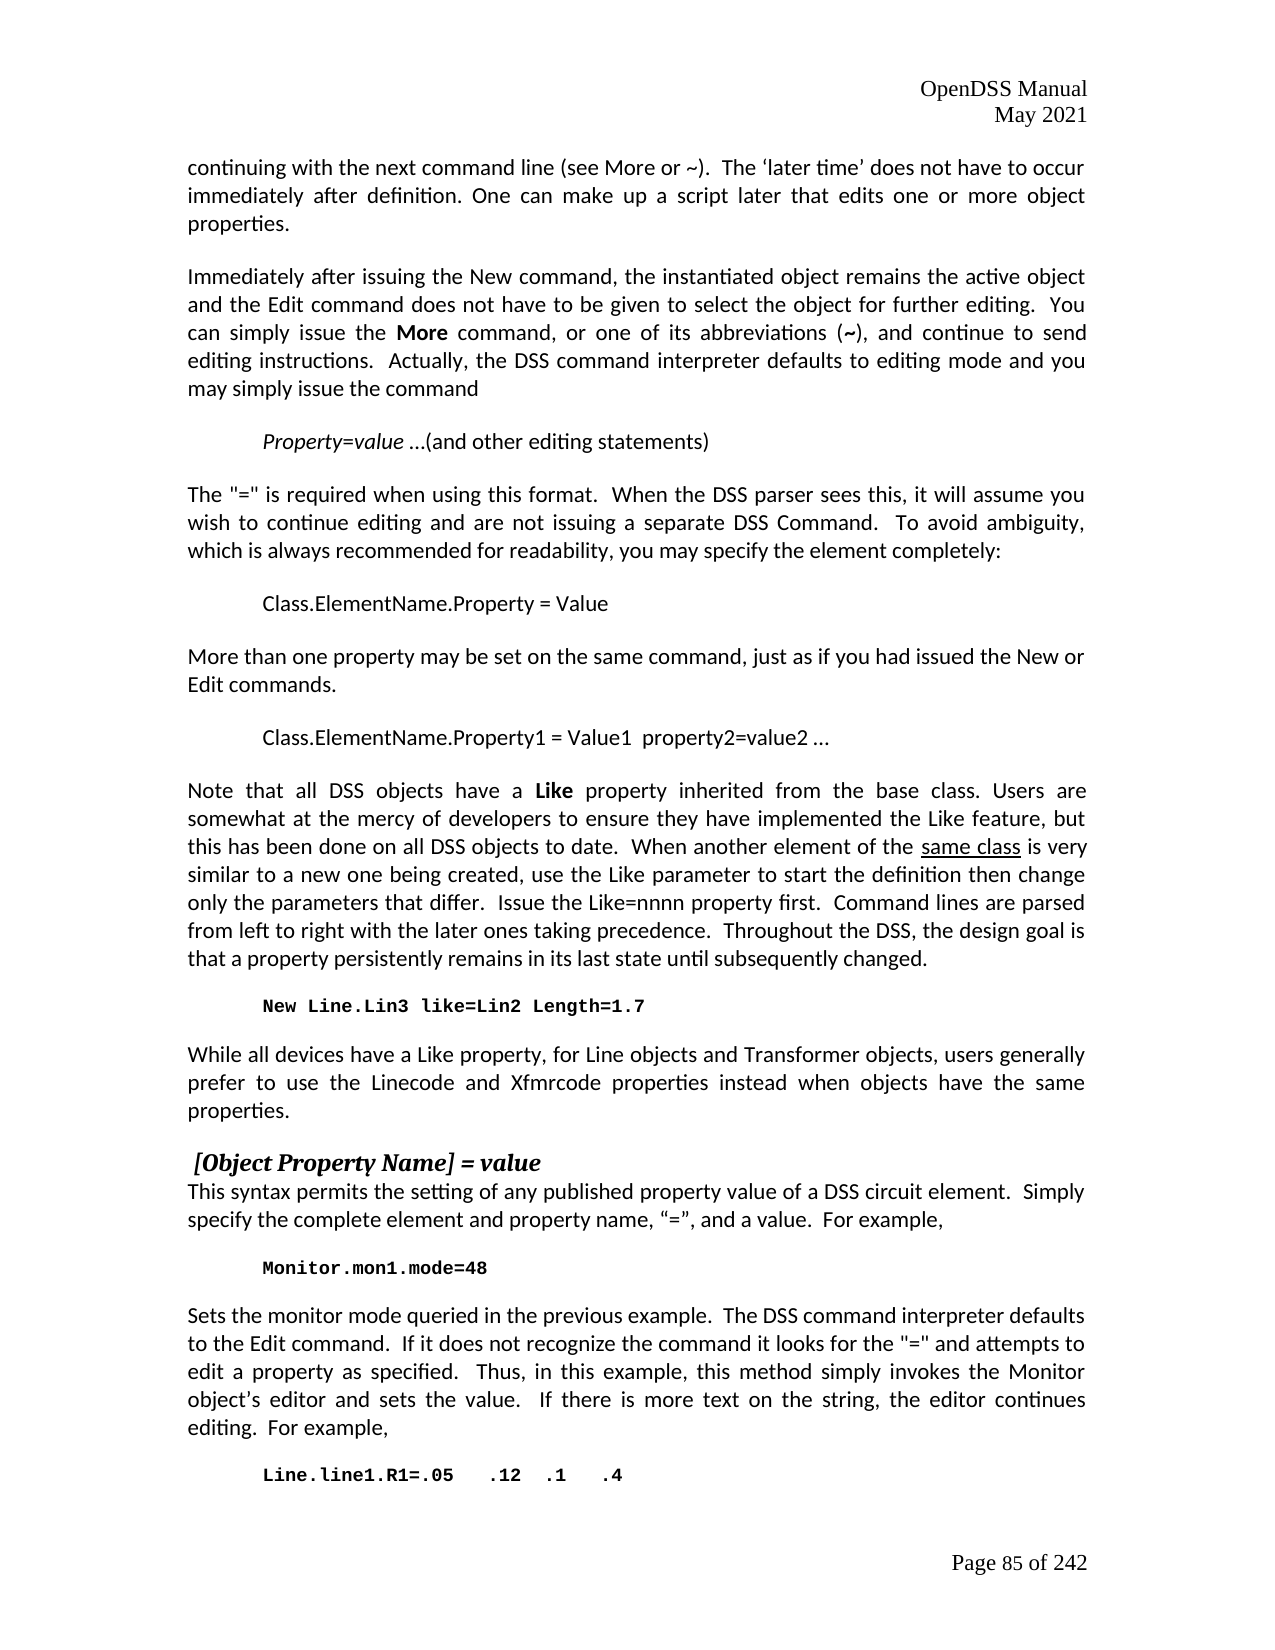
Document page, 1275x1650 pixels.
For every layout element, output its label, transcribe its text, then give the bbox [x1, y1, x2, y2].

subtitle [Object Property Name] = value [187, 1149, 1087, 1177]
text This syntax permits the setting of any published property value of a DSS circuit element. Simply specify the complete element and property name, “=”, and a value. For example, [187, 1177, 1087, 1233]
text While all devices have a Like property, for Line objects and Transformer objects, users generally prefer to use the Linecode and Xfmrcode properties instead when objects have the same properties. [187, 1040, 1087, 1124]
text New Line.Lin3 like=Lin2 Length=1.7 [262, 997, 1087, 1018]
text The "=" is required when using this format. When the DSS parser sees this, it will assume you wish to continue editing and are not issuing a separate DSS Command. To avoid ambiguity, which is always recommended for readability, you may specify the element completely: [187, 480, 1087, 564]
text Monitor.mon1.mode=48 [262, 1258, 1087, 1280]
text Note that all DSS objects have a Like property inherited from the base class. Users are somewhat at the mercy of developers to ensure they have implemented the Like feature, but this has been done on all DSS objects to date. When another element of the same class is very similar to a new one being created, use the Like parameter to start the definition then change only the parameters that differ. Issue the Like=nnnn property first. Command lines are parsed from left to right with the later ones taking precedence. Throughout the DSS, the design goal is that a property persistently remains in its last state until subsequently changed. [187, 776, 1087, 972]
text More than one property may be set on the same command, just as if you had issued the New or Edit commands. [187, 642, 1087, 698]
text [187, 153, 1087, 237]
text Property=value …(and other editing statements) [262, 427, 1087, 455]
text Class.ElementName.Property = Value [262, 589, 1087, 617]
text Class.ElementName.Property1 = Value1 property2=value2 … [262, 723, 1087, 751]
text Immediately after issuing the New command, the instantiated object remains the active object and the Edit command does not have to be given to select the object for further editing. You can simply issue the More command, or one of its abbreviations (~), and continue to send editing instructions. Actually, the DSS command interpreter defaults to editing mode and you may simply issue the command [187, 262, 1087, 402]
text Line.line1.R1=.05 .12 .1 .4 [262, 1466, 1087, 1487]
text Sets the monitor mode queried in the previous example. The DSS command interpreter defaults to the Edit command. If it does not recognize the command it looks for the "=" and attempts to edit a property as specified. Thus, in this example, this method simply invokes the Monitor object’s editor and sets the value. If there is more text on the string, the editor continues editing. For example, [187, 1301, 1087, 1441]
